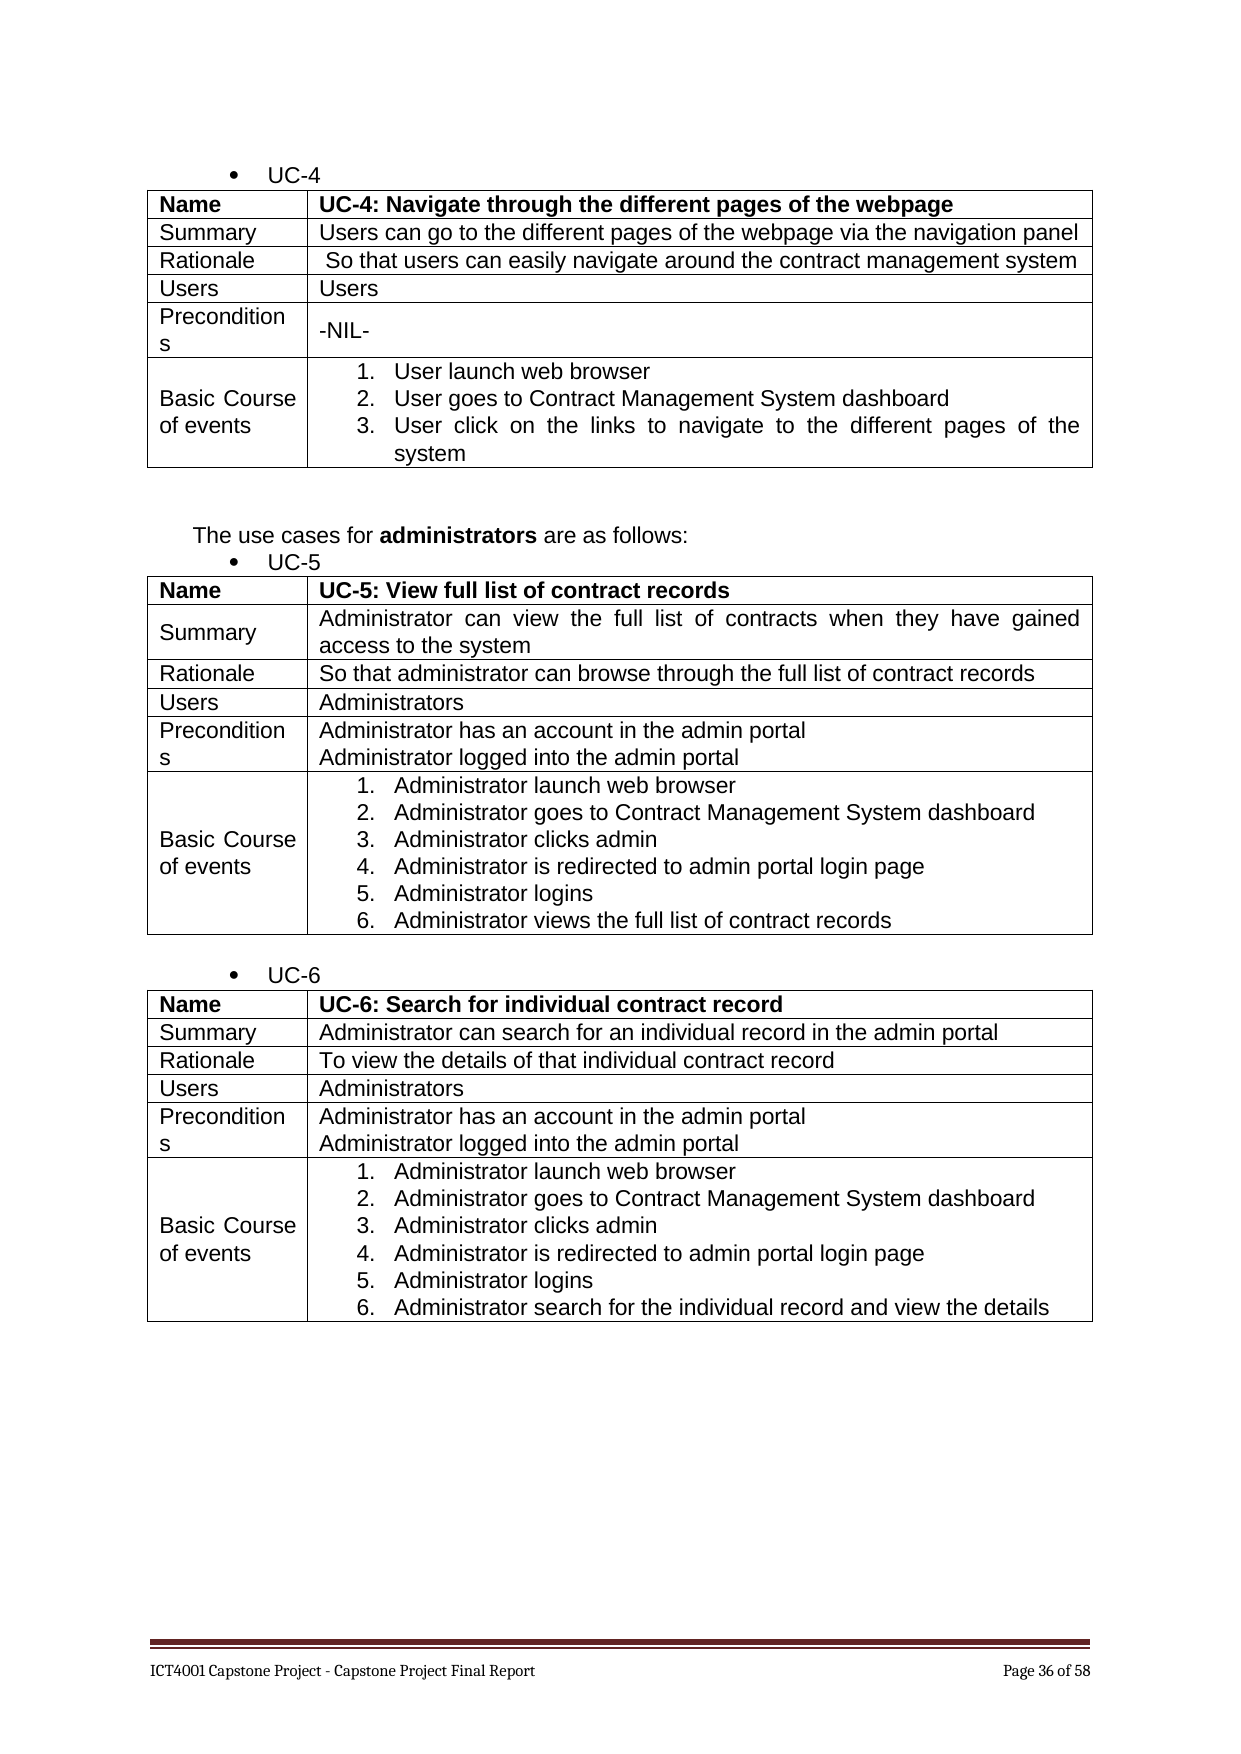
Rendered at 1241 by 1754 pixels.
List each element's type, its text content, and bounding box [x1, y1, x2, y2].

table_cell Users [308, 275, 1092, 302]
list UC-6 [230, 962, 1090, 989]
table_cell Administrators [308, 689, 1092, 716]
table_cell Administrator can search for an individual record in the admin portal [308, 1019, 1092, 1046]
table_header UC-4: Navigate through the different pages of the webpage [308, 191, 1092, 218]
table_cell Rationale [148, 660, 307, 687]
table_cell Basic Course of events [148, 772, 307, 934]
table_cell Users [148, 1075, 307, 1102]
table_cell Administrator launch web browser Administrator goes to Contract Management System dashboard Administrator clicks admin Administrator is redirected to admin portal login page Administrator logins Administrator views the full list of contract records [308, 772, 1092, 934]
table_cell Administrator launch web browser Administrator goes to Contract Management System dashboard Administrator clicks admin Administrator is redirected to admin portal login page Administrator logins Administrator search for the individual record and view the details [308, 1158, 1092, 1321]
table_cell Users can go to the different pages of the webpage via the navigation panel [308, 219, 1092, 246]
table_cell Preconditions [148, 303, 307, 357]
table_header Name [148, 577, 307, 604]
table_cell So that administrator can browse through the full list of contract records [308, 660, 1092, 687]
table_header Name [148, 991, 307, 1018]
table_cell Administrator can view the full list of contracts when they have gained access to the system [308, 605, 1092, 659]
table_header Name [148, 191, 307, 218]
table_header UC-5: View full list of contract records [308, 577, 1092, 604]
table_cell Users [148, 689, 307, 716]
table_cell Preconditions [148, 1103, 307, 1157]
table_cell Basic Course of events [148, 358, 307, 467]
table_cell So that users can easily navigate around the contract management system [308, 247, 1092, 274]
table_cell To view the details of that individual contract record [308, 1047, 1092, 1074]
table_header UC-6: Search for individual contract record [308, 991, 1092, 1018]
table_cell Administrator has an account in the admin portal Administrator logged into the admin portal [308, 717, 1092, 771]
table_cell Basic Course of events [148, 1158, 307, 1321]
text The use cases for administrators are as follows: [192, 522, 1090, 548]
table_cell Users [148, 275, 307, 302]
list UC-4 [230, 162, 1090, 189]
table_cell Summary [148, 1019, 307, 1046]
table_cell Summary [148, 605, 307, 659]
table_cell -NIL- [308, 303, 1092, 357]
list UC-5 [230, 549, 1090, 575]
table_cell Rationale [148, 1047, 307, 1074]
table_cell Rationale [148, 247, 307, 274]
table_cell Administrator has an account in the admin portal Administrator logged into the admin portal [308, 1103, 1092, 1157]
table_cell Summary [148, 219, 307, 246]
table_cell User launch web browser User goes to Contract Management System dashboard User click on the links to navigate to the different pages of the system [308, 358, 1092, 467]
table_cell Preconditions [148, 717, 307, 771]
table_cell Administrators [308, 1075, 1092, 1102]
